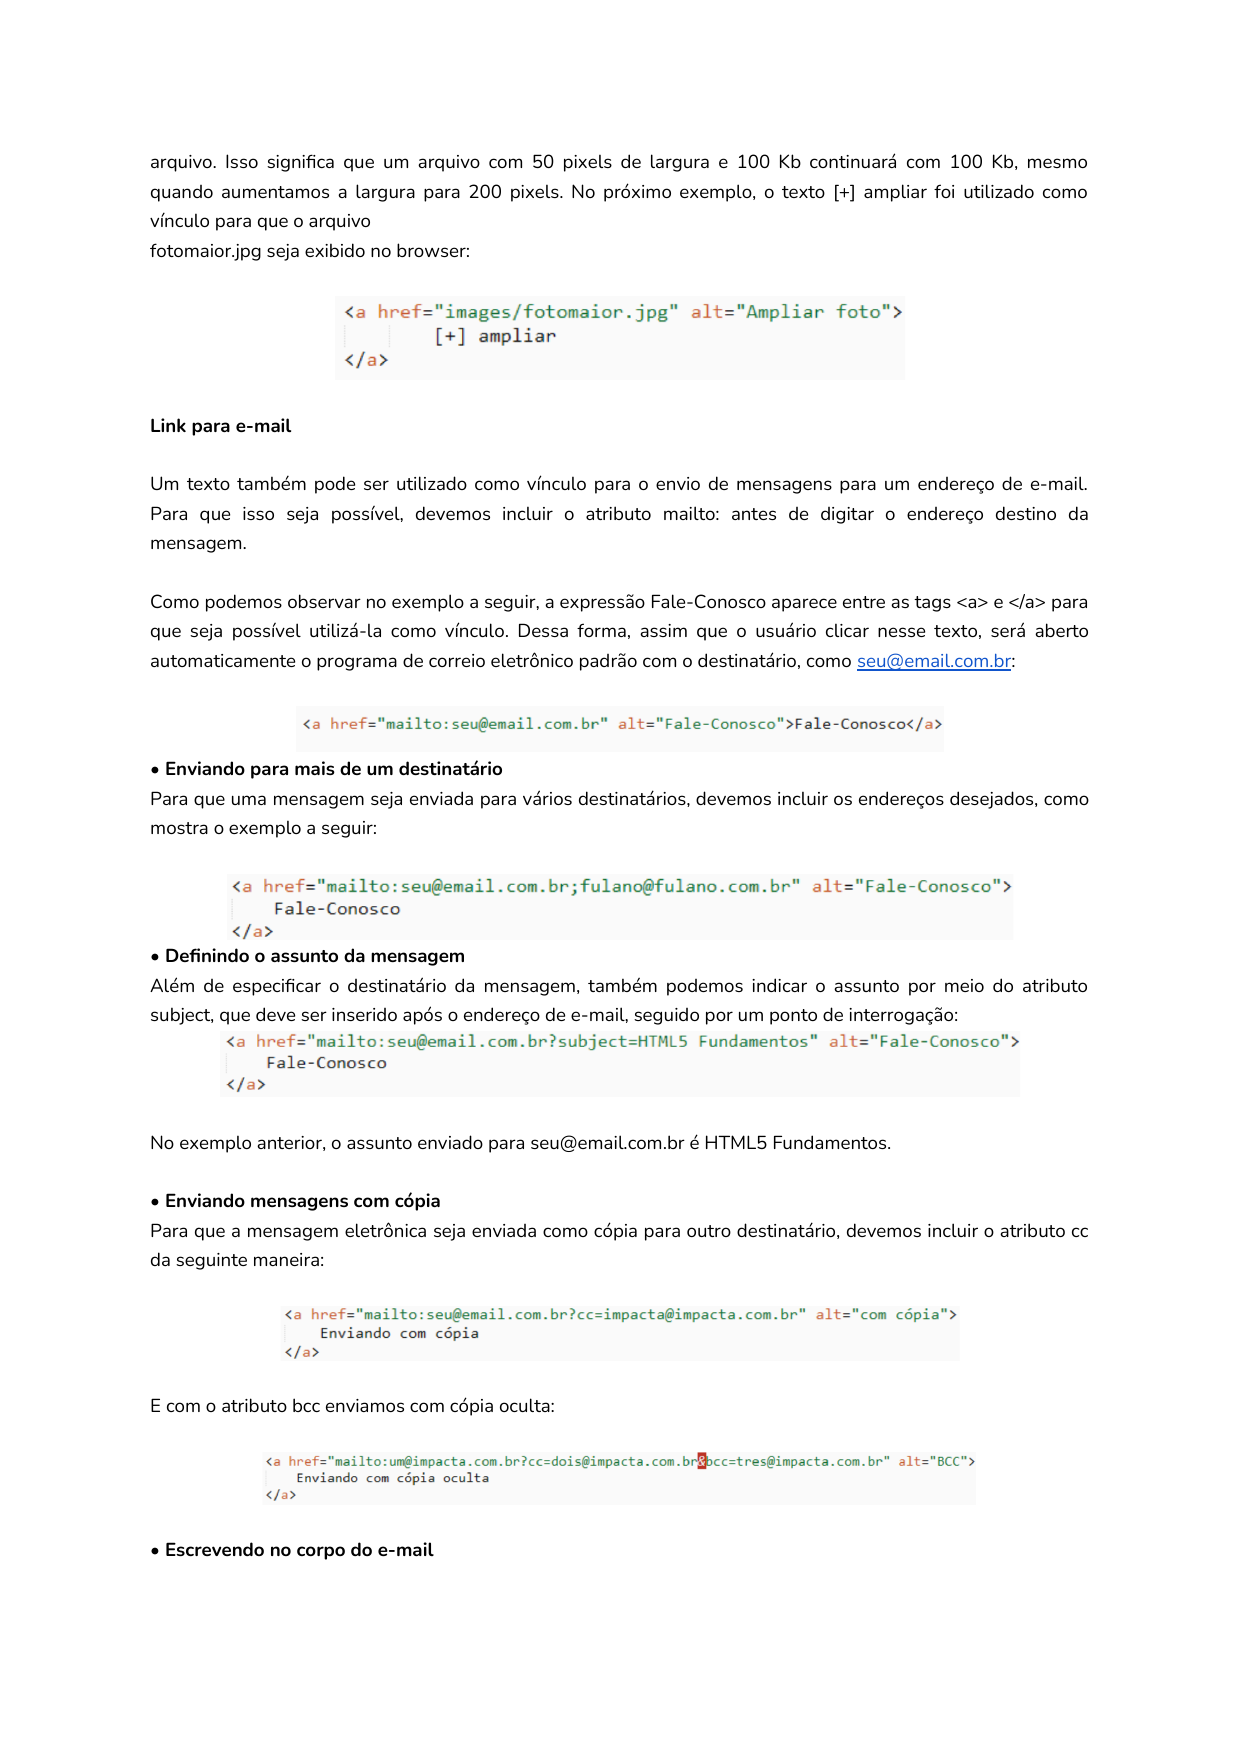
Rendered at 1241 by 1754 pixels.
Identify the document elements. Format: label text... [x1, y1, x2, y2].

picture [280, 1306, 960, 1361]
text E com o atributo bcc enviamos com cópia oculta: [150, 1394, 1090, 1419]
text • Escrevendo no corpo do e-mail [150, 1538, 1090, 1563]
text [150, 150, 1090, 234]
text Como podemos observar no exemplo a seguir, a expressão Fale-Conosco aparece entre as tags <a> e </a> para que seja possível utilizá-la como vínculo. Dessa forma, assim que o usuário clicar nesse texto, será aberto automaticamente o programa de correio eletrônico padrão com o destinatário, como seu@email.com.br: [150, 589, 1090, 674]
picture [262, 1452, 978, 1505]
text • Enviando para mais de um destinatário [150, 757, 1090, 782]
text • Definindo o assunto da mensagem [150, 944, 1090, 969]
picture [227, 874, 1014, 940]
picture [220, 1031, 1020, 1097]
subtitle Link para e-mail [150, 413, 1090, 439]
text fotomaior.jpg seja exibido no browser: [150, 238, 1090, 264]
text Para que a mensagem eletrônica seja enviada como cópia para outro destinatário, devemos incluir o atributo cc da seguinte maneira: [150, 1218, 1090, 1273]
text Um texto também pode ser utilizado como vínculo para o envio de mensagens para um endereço de e-mail. Para que isso seja possível, devemos incluir o atributo mailto: antes de digitar o endereço destino da mensagem. [150, 472, 1090, 556]
text Além de especificar o destinatário da mensagem, também podemos indicar o assunto por meio do atributo subject, que deve ser inserido após o endereço de e-mail, seguido por um ponto de interrogação: [150, 973, 1090, 1028]
picture [296, 706, 944, 753]
text Para que uma mensagem seja enviada para vários destinatários, devemos incluir os endereços desejados, como mostra o exemplo a seguir: [150, 786, 1090, 841]
text • Enviando mensagens com cópia [150, 1189, 1090, 1214]
text No exemplo anterior, o assunto enviado para seu@email.com.br é HTML5 Fundamentos. [150, 1130, 1090, 1156]
picture [335, 296, 905, 380]
